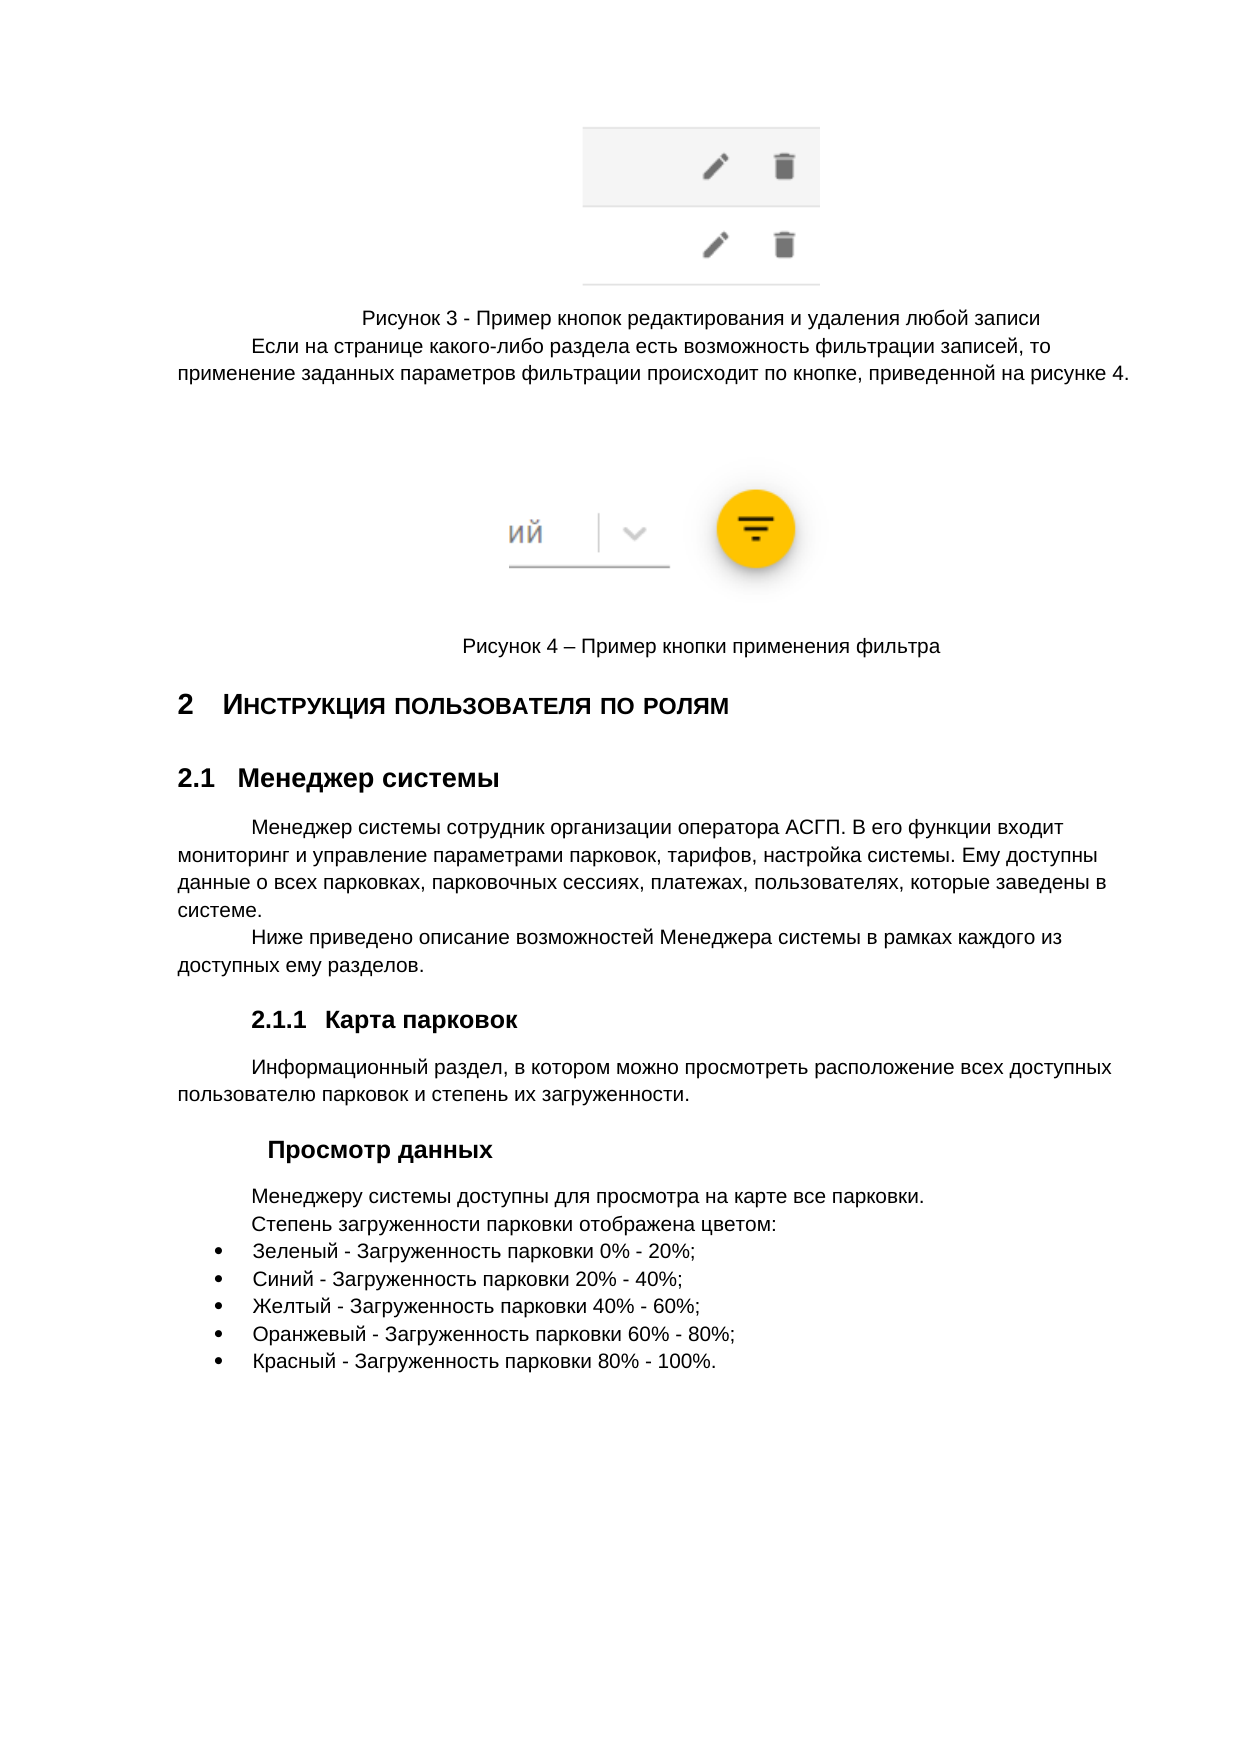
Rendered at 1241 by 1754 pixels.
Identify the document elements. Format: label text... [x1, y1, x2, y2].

subtitle Менеджер системы [177, 762, 1152, 793]
list Красный - Загруженность парковки 80% - 100%. [215, 1349, 1152, 1373]
picture [582, 118, 820, 303]
subtitle Карта парковок [251, 1005, 1152, 1034]
list Желтый - Загруженность парковки 40% - 60%; [215, 1294, 1152, 1318]
list Оранжевый - Загруженность парковки 60% - 80%; [215, 1322, 1152, 1346]
list Степень загруженности парковки отображена цветом: [177, 1211, 1152, 1235]
list Рисунок 3 - Пример кнопок редактирования и удаления любой записи [177, 306, 1152, 330]
subtitle Инструкция пользователя по ролям [177, 687, 1152, 720]
list Если на странице какого-либо раздела есть возможность фильтрации записей, то применение заданных параметров фильтрации происходит по кнопке, приведенной на рисунке 4. [177, 333, 1152, 385]
subtitle Просмотр данных [267, 1134, 1152, 1163]
list Менеджер системы сотрудник организации оператора АСГП. В его функции входит мониторинг и управление параметрами парковок, тарифов, настройка системы. Ему доступны данные о всех парковках, парковочных сессиях, платежах, пользователях, которые заведены в системе. [177, 815, 1152, 922]
list Информационный раздел, в котором можно просмотреть расположение всех доступных пользователю парковок и степень их загруженности. [177, 1054, 1152, 1106]
list Ниже приведено описание возможностей Менеджера системы в рамках каждого из доступных ему разделов. [177, 925, 1152, 977]
picture [509, 388, 894, 631]
list Рисунок 4 – Пример кнопки применения фильтра [177, 634, 1152, 658]
list Зеленый - Загруженность парковки 0% - 20%; [215, 1239, 1152, 1263]
list Менеджеру системы доступны для просмотра на карте все парковки. [177, 1184, 1152, 1208]
list Синий - Загруженность парковки 20% - 40%; [215, 1267, 1152, 1291]
